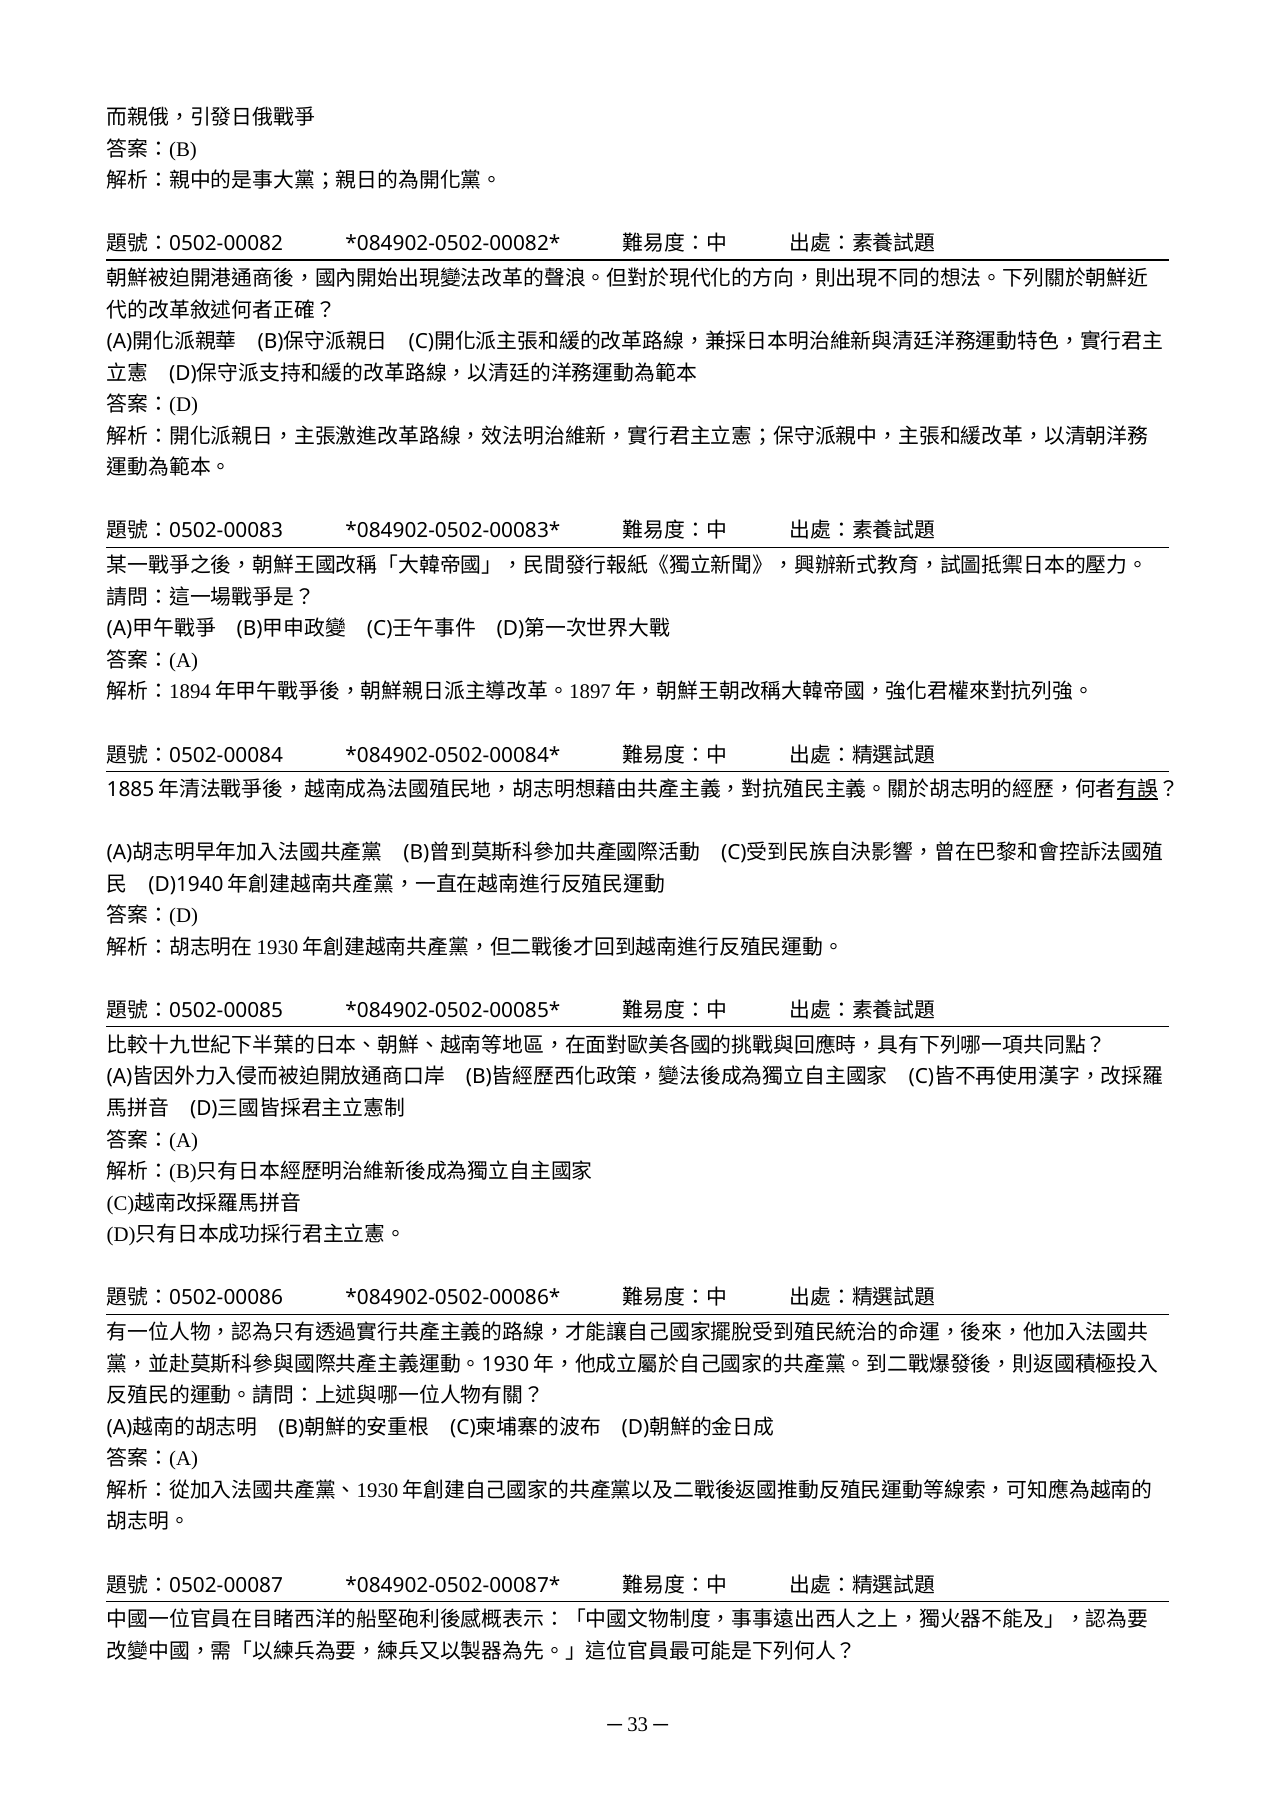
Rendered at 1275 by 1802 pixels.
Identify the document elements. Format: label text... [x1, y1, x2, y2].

text 解析：胡志明在1930年創建越南共產黨，但二戰後才回到越南進行反殖民運動。 [106, 930, 1169, 961]
text 解析：(B)只有日本經歷明治維新後成為獨立自主國家 (C)越南改採羅馬拼音 (D)只有日本成功採行君主立憲。 [106, 1154, 1169, 1248]
text 題號：0502-00083 *084902-0502-00083* 難易度：中 出處：素養試題 [106, 513, 1169, 547]
text 答案：(D) [106, 898, 1169, 930]
text 答案：(D) [106, 387, 1169, 418]
text 答案：(A) [106, 642, 1169, 674]
text 解析：開化派親日，主張激進改革路線，效法明治維新，實行君主立憲；保守派親中，主張和緩改革，以清朝洋務運動為範本。 [106, 418, 1169, 482]
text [106, 100, 1169, 131]
text 題號：0502-00086 *084902-0502-00086* 難易度：中 出處：精選試題 [106, 1280, 1169, 1314]
text 答案：(B) [106, 131, 1169, 163]
text 題號：0502-00085 *084902-0502-00085* 難易度：中 出處：素養試題 [106, 993, 1169, 1026]
text 比較十九世紀下半葉的日本、朝鮮、越南等地區，在面對歐美各國的挑戰與回應時，具有下列哪一項共同點？ (A)皆因外力入侵而被迫開放通商口岸 (B)皆經歷西化政策，變法後成為獨立自主國家 (C)皆不再使用漢字，改採羅馬拼音 (D)三國皆採君主立憲制 [106, 1027, 1169, 1122]
text 1885年清法戰爭後，越南成為法國殖民地，胡志明想藉由共產主義，對抗殖民主義。關於胡志明的經歷，何者有誤？ (A)胡志明早年加入法國共產黨 (B)曾到莫斯科參加共產國際活動 (C)受到民族自決影響，曾在巴黎和會控訴法國殖民 (D)1940年創建越南共產黨，一直在越南進行反殖民運動 [106, 772, 1169, 898]
text 題號：0502-00087 *084902-0502-00087* 難易度：中 出處：精選試題 [106, 1567, 1169, 1601]
text 解析：親中的是事大黨；親日的為開化黨。 [106, 163, 1169, 194]
text 答案：(A) [106, 1122, 1169, 1154]
text 解析：1894年甲午戰爭後，朝鮮親日派主導改革。1897年，朝鮮王朝改稱大韓帝國，強化君權來對抗列強。 [106, 674, 1169, 706]
text 解析：從加入法國共產黨、1930年創建自己國家的共產黨以及二戰後返國推動反殖民運動等線索，可知應為越南的胡志明。 [106, 1472, 1169, 1536]
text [106, 1602, 1169, 1665]
text 題號：0502-00084 *084902-0502-00084* 難易度：中 出處：精選試題 [106, 737, 1169, 771]
text 朝鮮被迫開港通商後，國內開始出現變法改革的聲浪。但對於現代化的方向，則出現不同的想法。下列關於朝鮮近代的改革敘述何者正確？ (A)開化派親華 (B)保守派親日 (C)開化派主張和緩的改革路線，兼採日本明治維新與清廷洋務運動特色，實行君主立憲 (D)保守派支持和緩的改革路線，以清廷的洋務運動為範本 [106, 261, 1169, 387]
text 有一位人物，認為只有透過實行共產主義的路線，才能讓自己國家擺脫受到殖民統治的命運，後來，他加入法國共黨，並赴莫斯科參與國際共產主義運動。1930年，他成立屬於自己國家的共產黨。到二戰爆發後，則返國積極投入反殖民的運動。請問：上述與哪一位人物有關？ (A)越南的胡志明 (B)朝鮮的安重根 (C)柬埔寨的波布 (D)朝鮮的金日成 [106, 1315, 1169, 1441]
text 某一戰爭之後，朝鮮王國改稱「大韓帝國」，民間發行報紙《獨立新聞》，興辦新式教育，試圖抵禦日本的壓力。請問：這一場戰爭是？ (A)甲午戰爭 (B)甲申政變 (C)壬午事件 (D)第一次世界大戰 [106, 548, 1169, 642]
text 題號：0502-00082 *084902-0502-00082* 難易度：中 出處：素養試題 [106, 226, 1169, 259]
text 答案：(A) [106, 1441, 1169, 1472]
